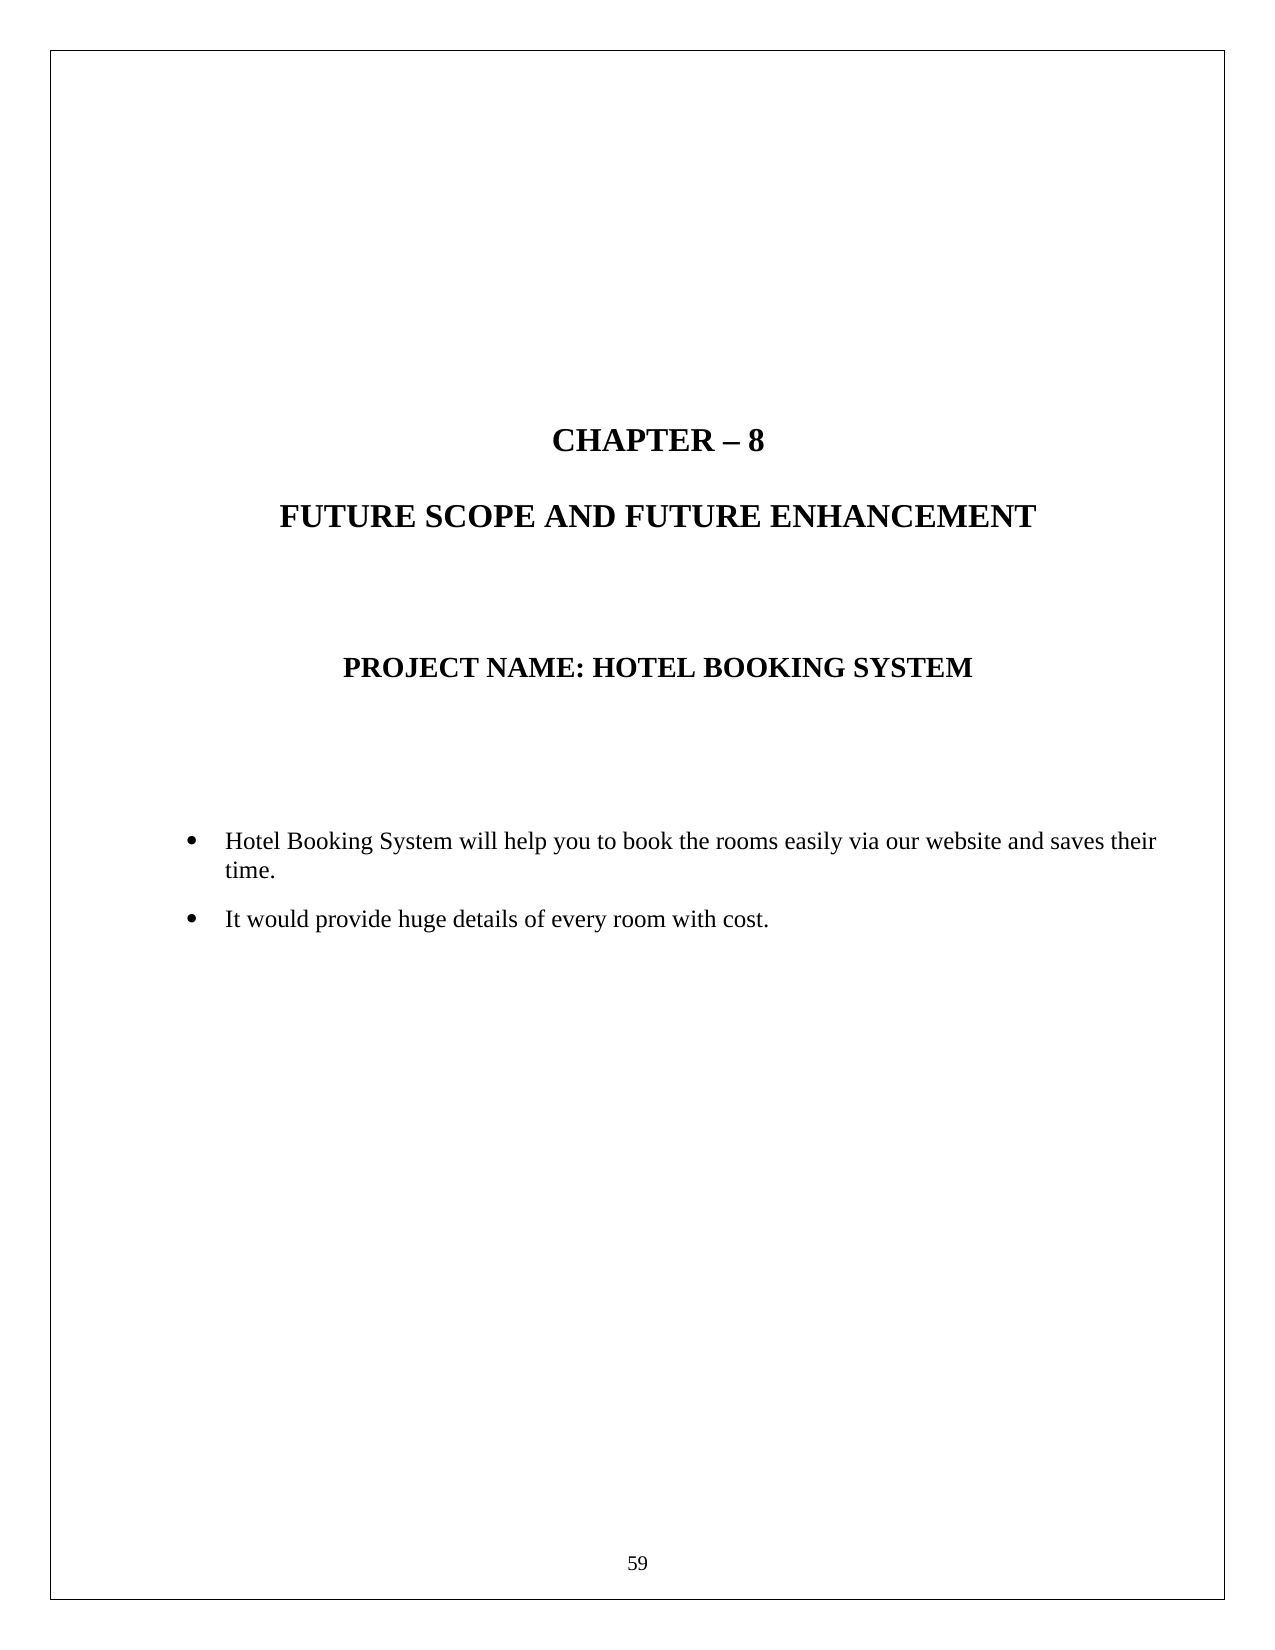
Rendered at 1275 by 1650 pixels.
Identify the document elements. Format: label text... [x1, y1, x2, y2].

list Hotel Booking System will help you to book the rooms easily via our website and saves their time. [187, 826, 1200, 883]
list It would provide huge details of every room with cost. [187, 904, 1200, 933]
text CHAPTER – 8 [125, 420, 1191, 458]
text FUTURE SCOPE AND FUTURE ENHANCEMENT [125, 497, 1191, 535]
text PROJECT NAME: HOTEL BOOKING SYSTEM [125, 650, 1191, 683]
